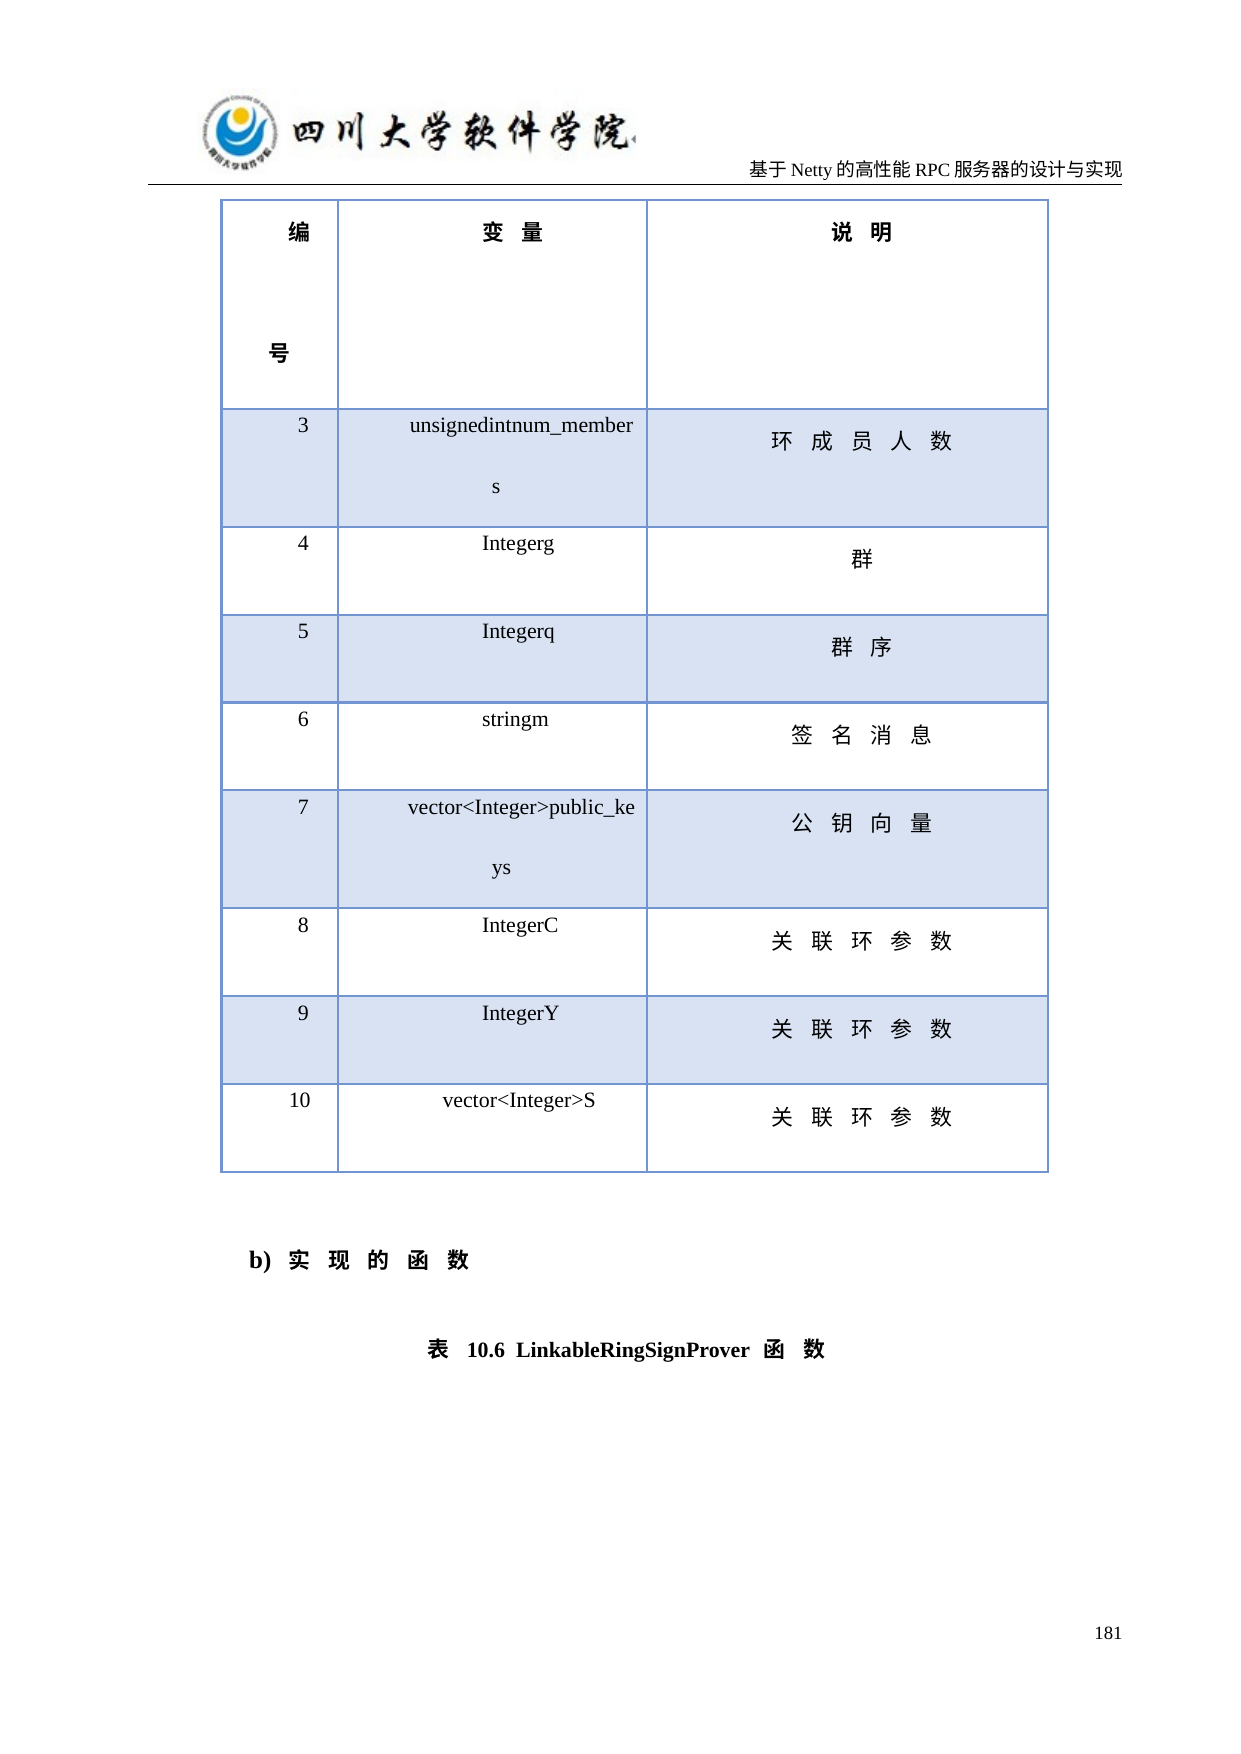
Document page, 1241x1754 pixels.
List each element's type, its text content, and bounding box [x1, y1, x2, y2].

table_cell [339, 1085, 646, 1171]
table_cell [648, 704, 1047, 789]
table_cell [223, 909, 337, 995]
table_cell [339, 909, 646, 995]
text b) 实现的函数 [194, 1228, 1120, 1289]
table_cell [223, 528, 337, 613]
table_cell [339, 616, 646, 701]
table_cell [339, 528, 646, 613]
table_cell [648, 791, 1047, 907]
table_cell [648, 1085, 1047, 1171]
text 表10.6 LinkableRingSignProver函数 [150, 1317, 1120, 1378]
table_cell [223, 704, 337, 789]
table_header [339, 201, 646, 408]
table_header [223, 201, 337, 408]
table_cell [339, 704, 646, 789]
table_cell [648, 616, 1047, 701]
picture [197, 88, 639, 177]
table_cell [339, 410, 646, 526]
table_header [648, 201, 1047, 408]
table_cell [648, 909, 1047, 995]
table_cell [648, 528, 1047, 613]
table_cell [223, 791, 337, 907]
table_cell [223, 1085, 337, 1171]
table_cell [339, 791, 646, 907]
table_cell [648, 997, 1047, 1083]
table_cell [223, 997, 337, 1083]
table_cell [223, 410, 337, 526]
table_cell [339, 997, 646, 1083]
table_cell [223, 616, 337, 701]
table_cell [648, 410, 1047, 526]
